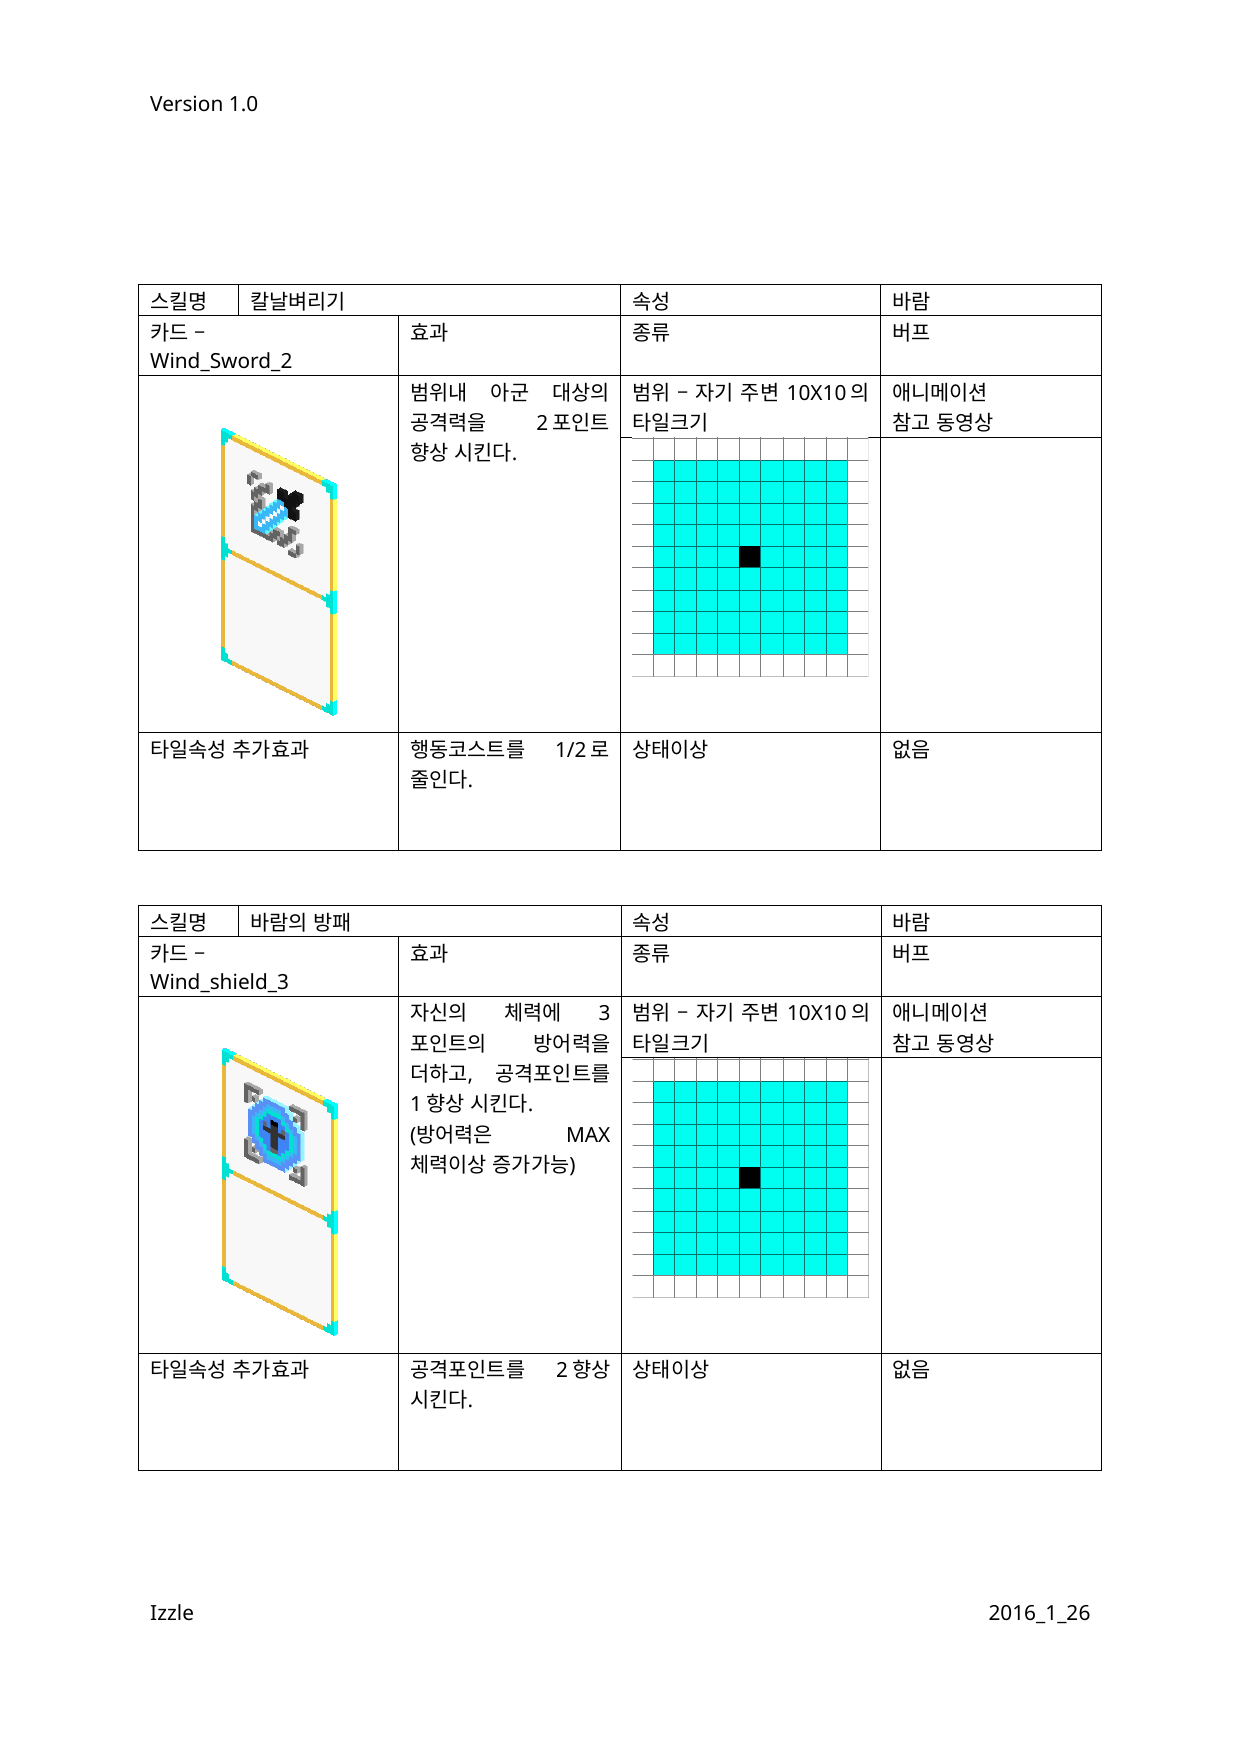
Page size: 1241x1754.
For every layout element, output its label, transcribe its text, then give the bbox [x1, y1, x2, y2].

table_cell 효과 [399, 316, 620, 375]
table_cell 없음 [882, 1354, 1101, 1470]
table_cell [622, 1058, 881, 1352]
table_cell [621, 438, 880, 732]
table_header 스킬명 [139, 906, 238, 936]
table_cell 범위 – 자기 주변 10X10의 타일크기 [622, 997, 881, 1057]
table_header 스킬명 [139, 285, 238, 315]
table_cell 공격포인트를 2향상 시킨다. [399, 1354, 621, 1470]
table_cell 범위내 아군 대상의 공격력을 2포인트 향상 시킨다. [399, 376, 620, 732]
table_cell [139, 376, 398, 732]
table_cell 카드 – Wind_Sword_2 [139, 316, 398, 375]
table_header 바람 [882, 906, 1101, 936]
table_cell 타일속성 추가효과 [139, 733, 398, 850]
table_cell 버프 [881, 316, 1101, 375]
table_cell 효과 [399, 937, 621, 996]
table_header 바람 [881, 285, 1101, 315]
table_cell 행동코스트를 1/2로 줄인다. [399, 733, 620, 850]
picture [161, 415, 398, 733]
table_cell 종류 [622, 937, 881, 996]
table_cell [139, 997, 398, 1352]
picture [632, 437, 869, 677]
table_header 속성 [622, 906, 881, 936]
table_cell 상태이상 [622, 1354, 881, 1470]
table_cell 범위 – 자기 주변 10X10의 타일크기 [621, 376, 880, 437]
table_cell 애니메이션 참고 동영상 [882, 997, 1101, 1057]
table_cell 없음 [881, 733, 1101, 850]
picture [632, 1058, 869, 1298]
table_header 속성 [621, 285, 880, 315]
table_cell 자신의 체력에 3포인트의 방어력을 더하고, 공격포인트를 1향상 시킨다. (방어력은 MAX 체력이상 증가가능) [399, 997, 621, 1352]
table_cell 상태이상 [621, 733, 880, 850]
table_cell 타일속성 추가효과 [139, 1354, 398, 1470]
table_cell 카드 – Wind_shield_3 [139, 937, 398, 996]
table_cell 버프 [882, 937, 1101, 996]
table_cell [882, 1058, 1101, 1352]
table_header 칼날벼리기 [239, 285, 620, 315]
table_cell 종류 [621, 316, 880, 375]
table_header 바람의 방패 [239, 906, 621, 936]
table_cell [881, 438, 1101, 732]
table_cell 애니메이션 참고 동영상 [881, 376, 1101, 437]
picture [162, 1035, 399, 1353]
